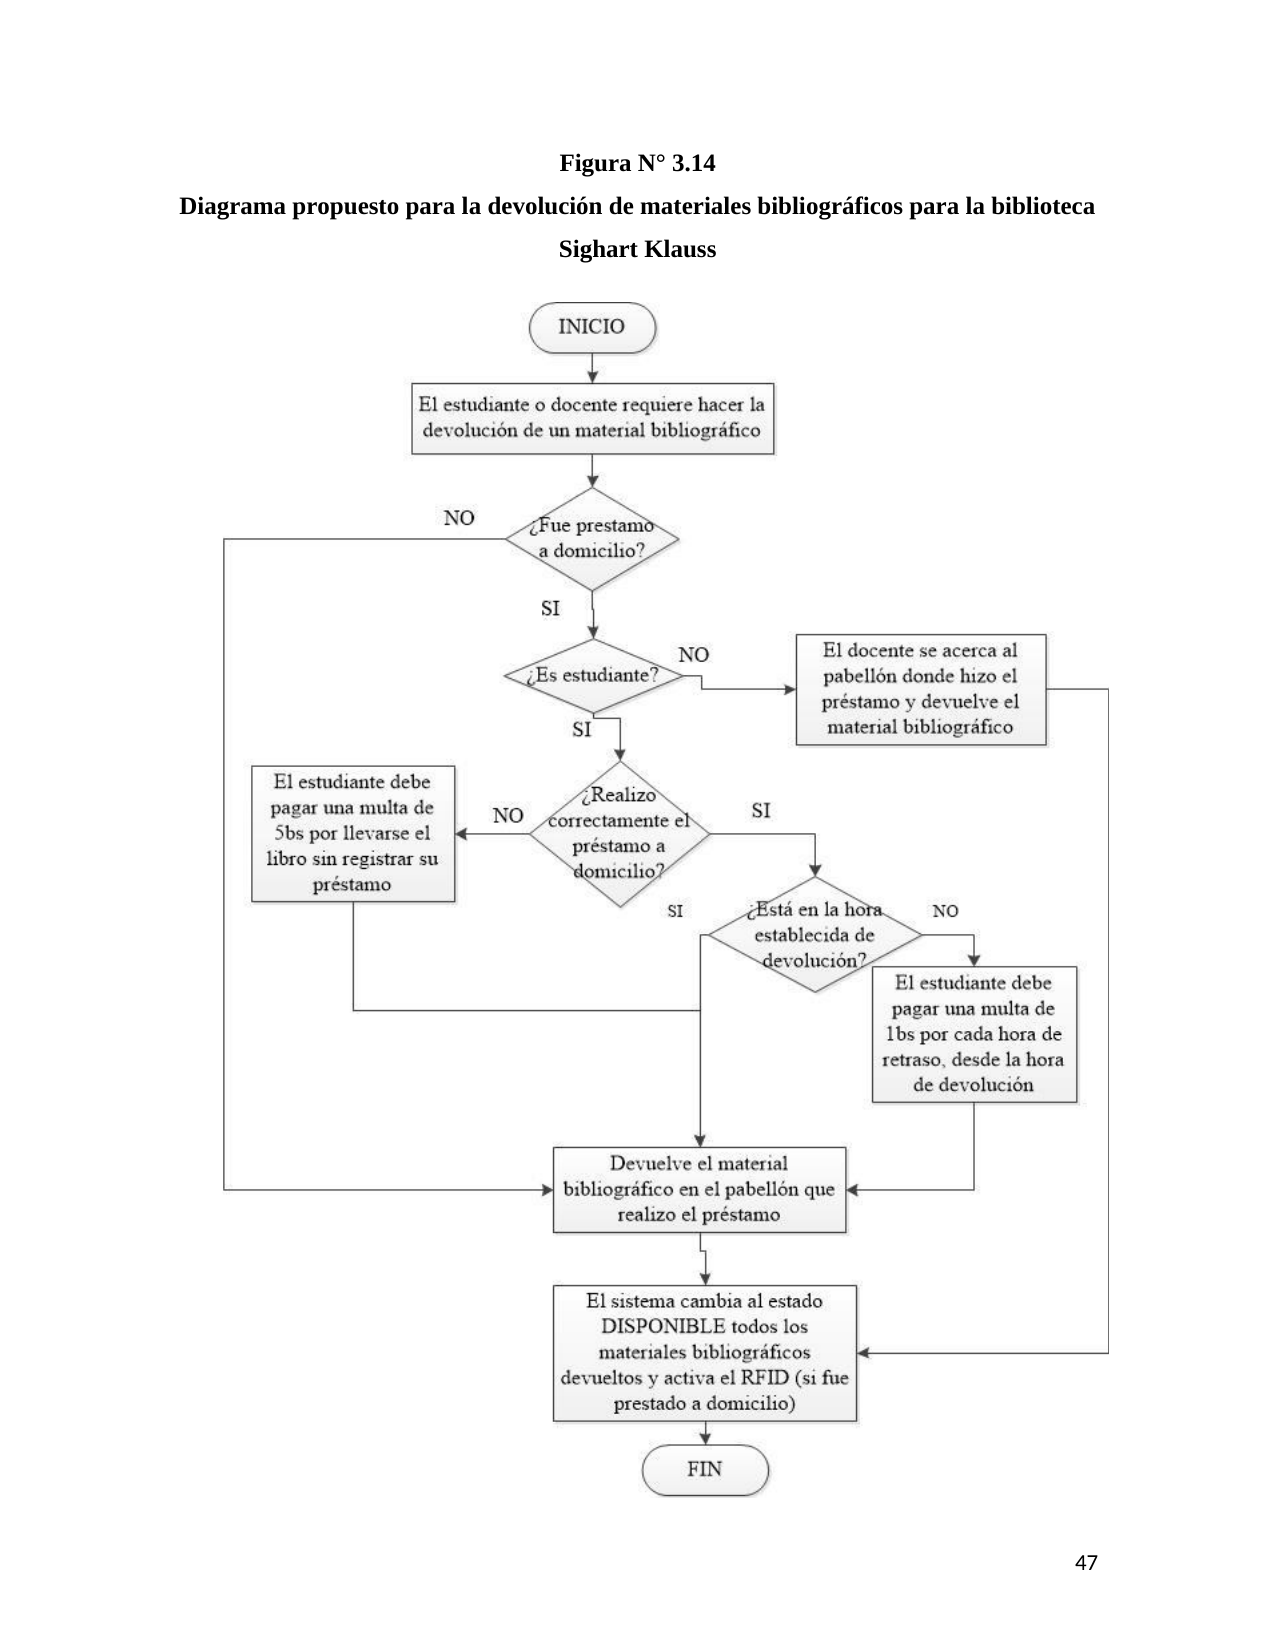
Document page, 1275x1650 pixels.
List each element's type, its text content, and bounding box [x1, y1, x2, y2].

text Figura N° 3.14 [177, 148, 1098, 176]
text Diagrama propuesto para la devolución de materiales bibliográficos para la biblioteca Sighart Klauss [177, 191, 1098, 263]
